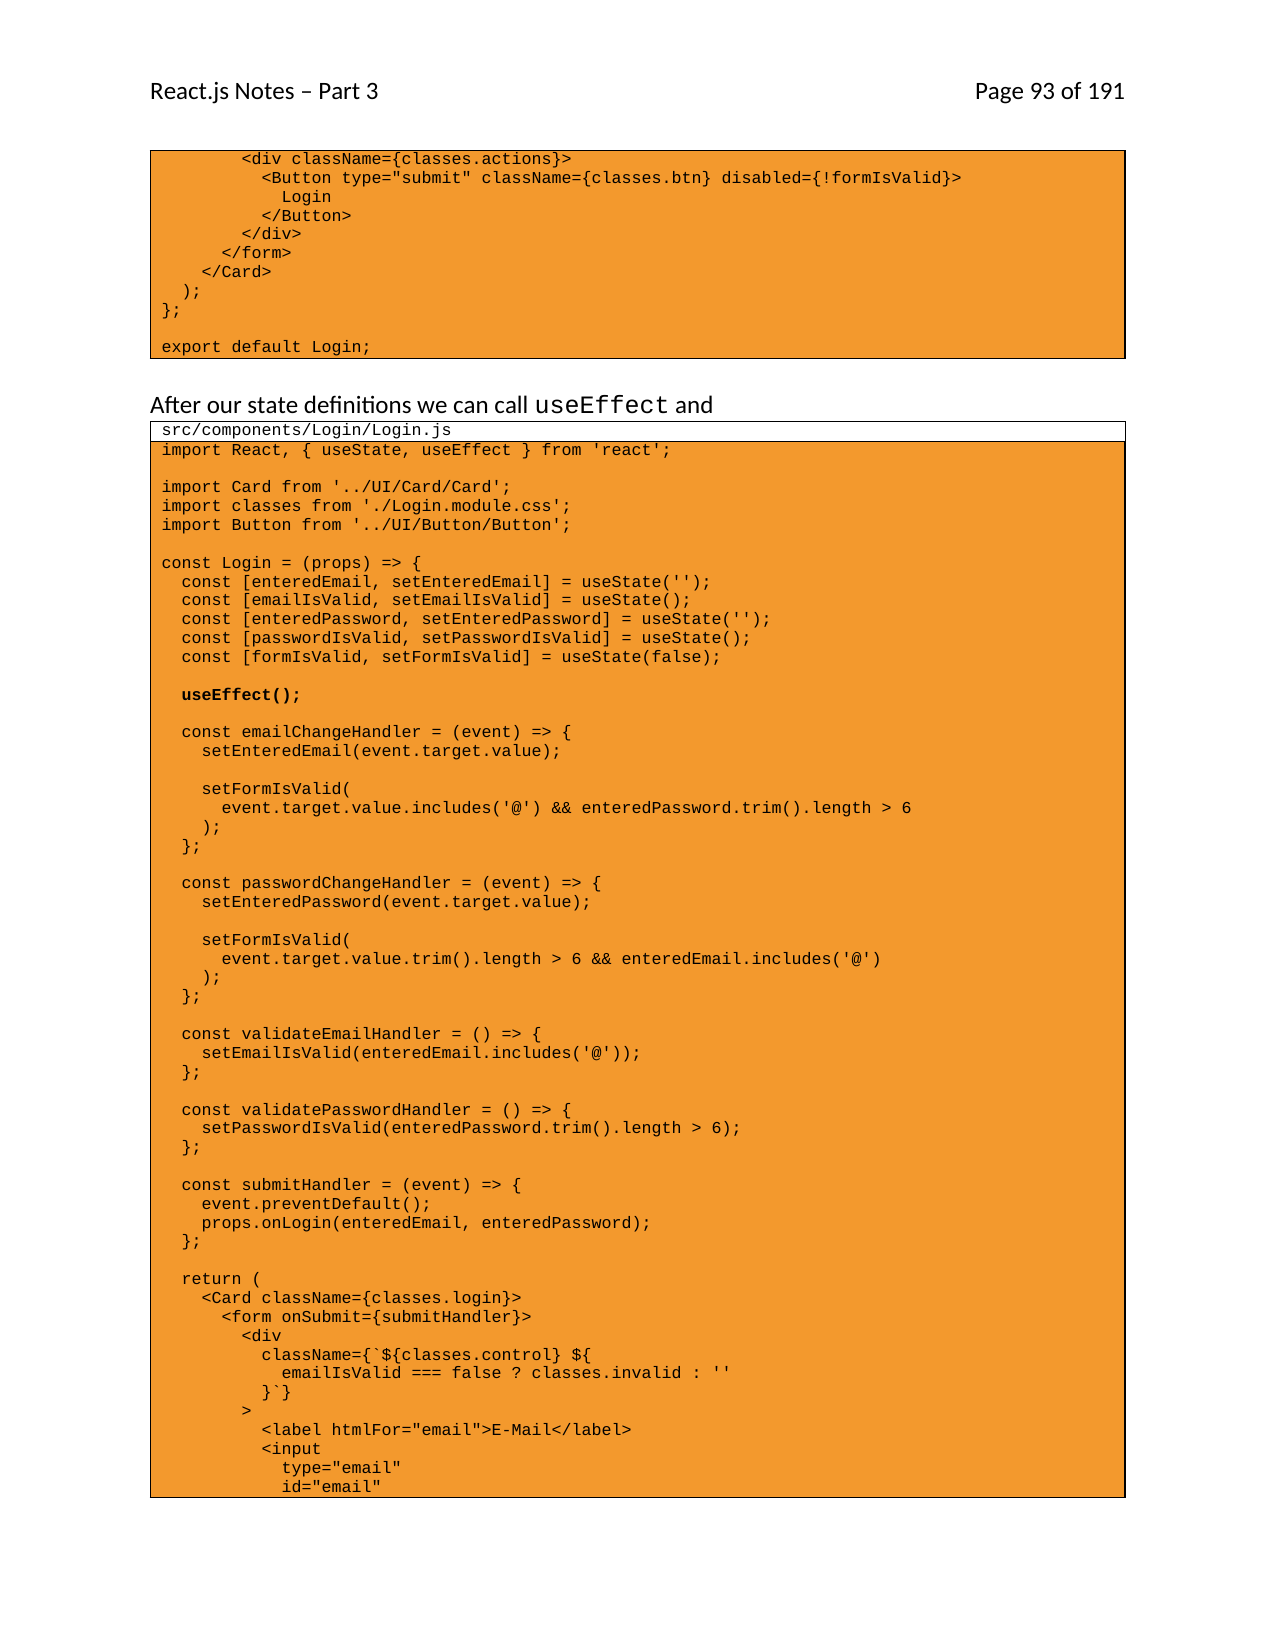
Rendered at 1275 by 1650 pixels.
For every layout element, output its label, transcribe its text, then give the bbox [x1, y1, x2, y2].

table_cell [151, 151, 1124, 358]
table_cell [151, 442, 1124, 1497]
table_header src/components/Login/Login.js [151, 422, 1125, 441]
text After our state definitions we can call useEffect and [150, 389, 1125, 421]
